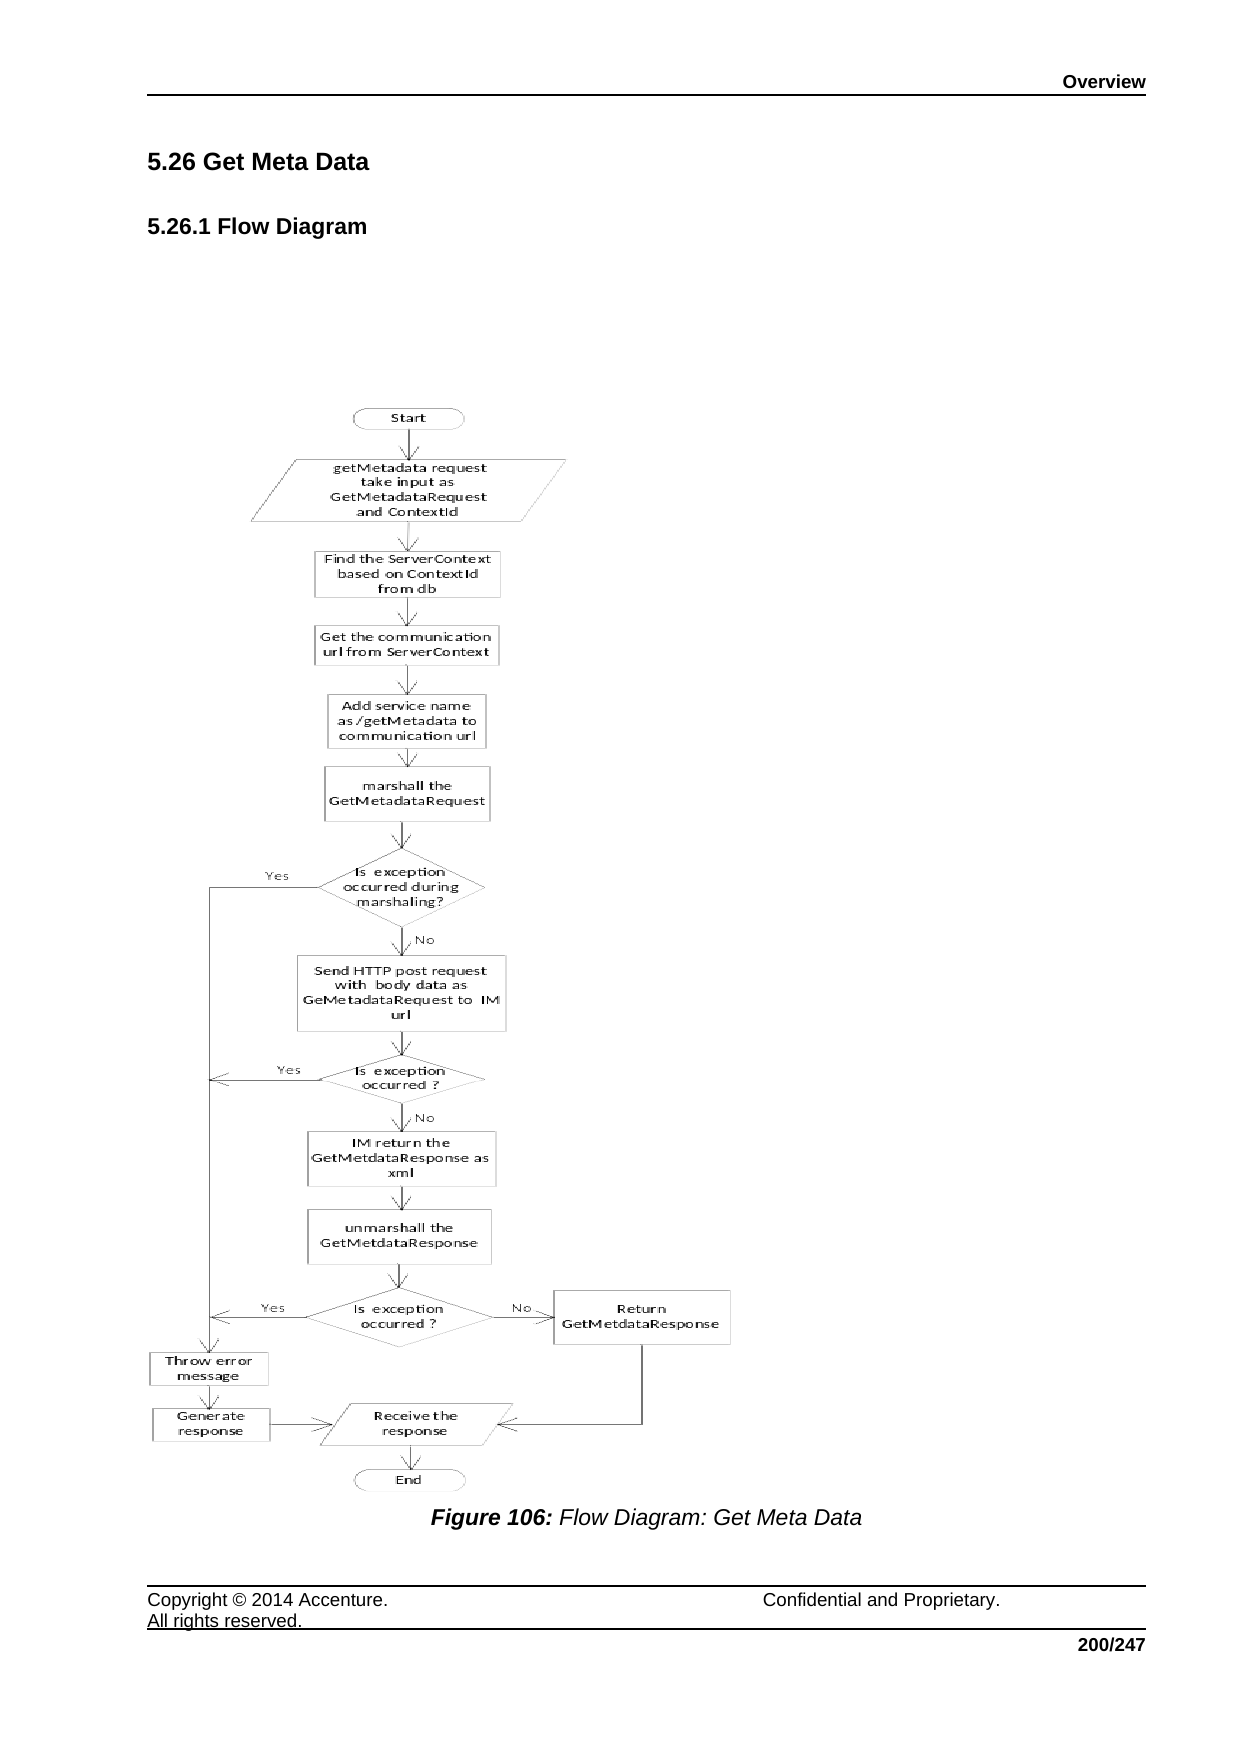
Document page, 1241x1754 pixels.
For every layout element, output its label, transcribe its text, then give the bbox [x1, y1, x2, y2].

text Figure 106: Flow Diagram: Get Meta Data [147, 1504, 1146, 1531]
subtitle Flow Diagram [147, 213, 1146, 239]
subtitle Get Meta Data [147, 147, 1146, 176]
